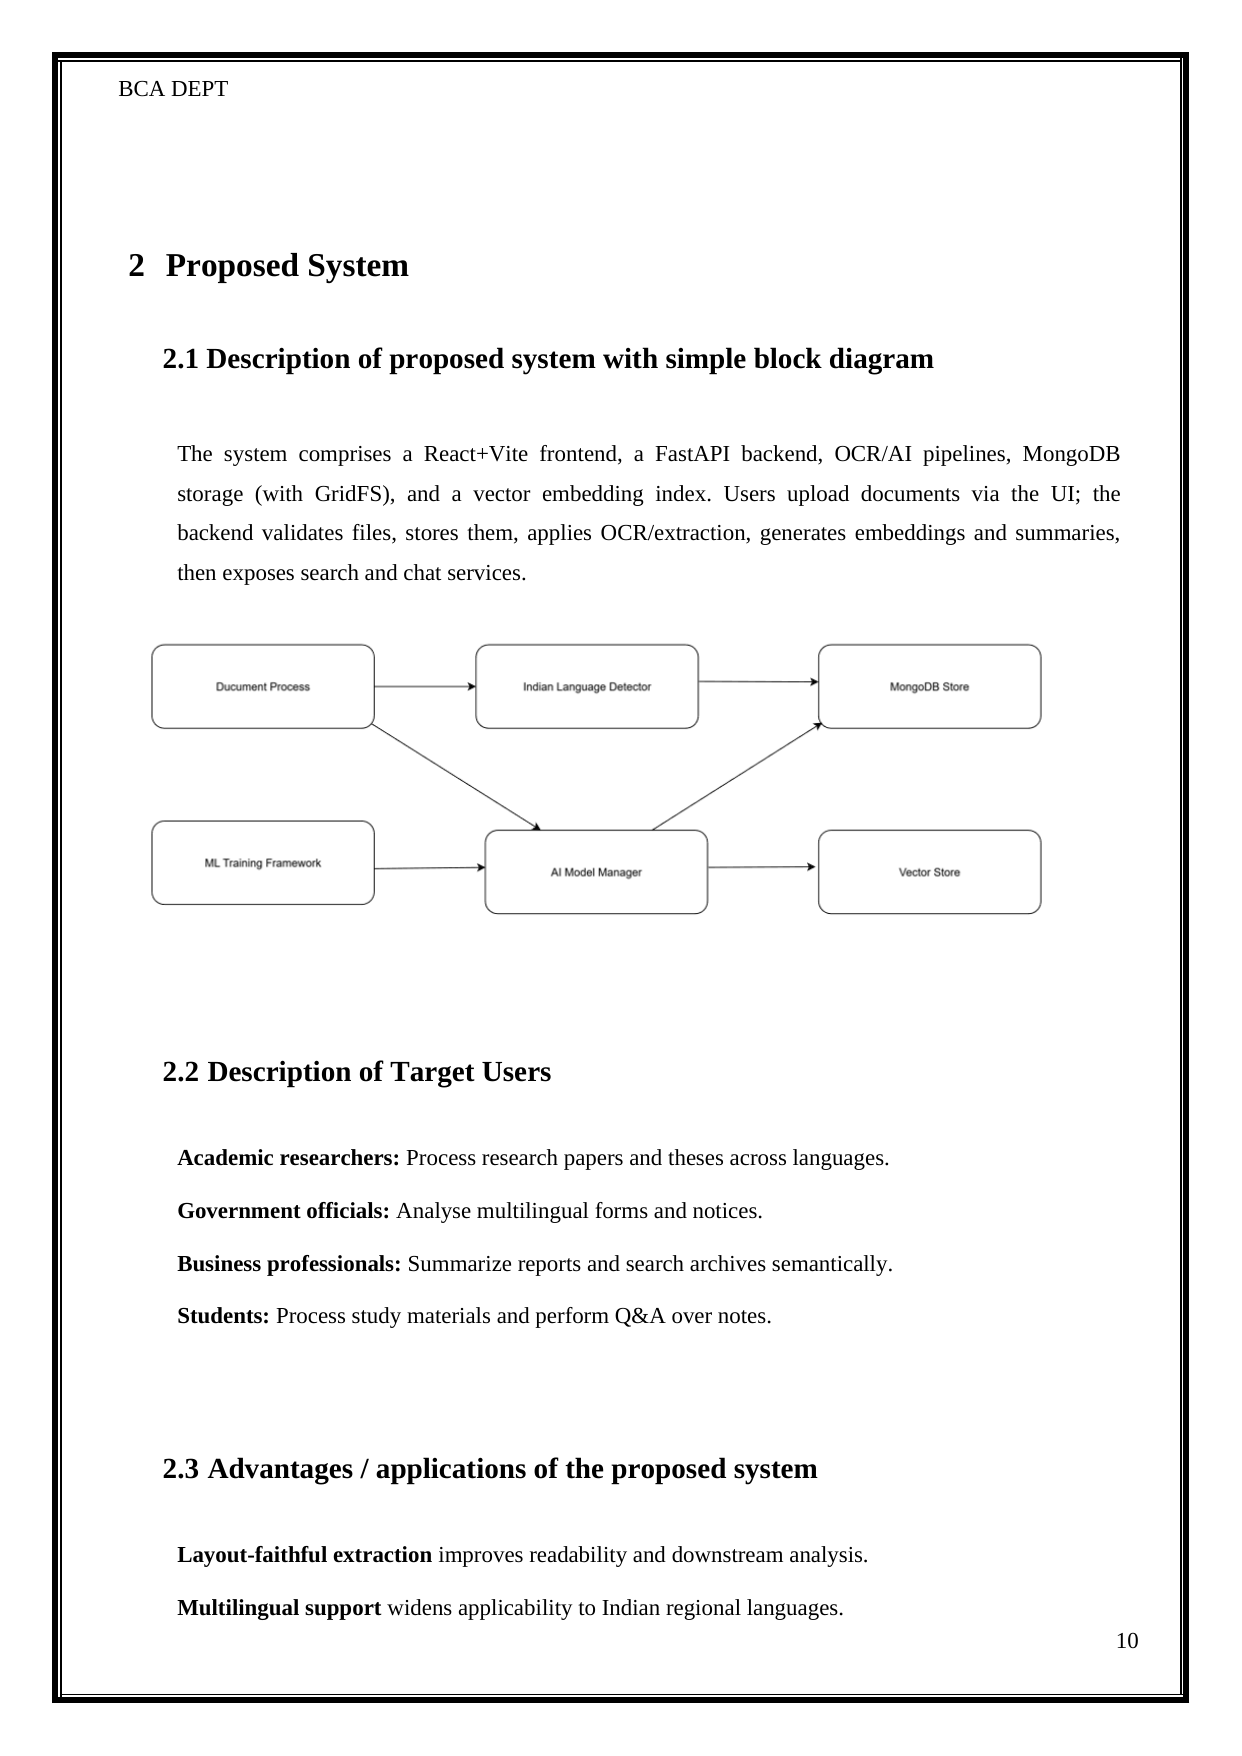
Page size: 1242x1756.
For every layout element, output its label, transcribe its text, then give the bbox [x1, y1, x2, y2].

text The system comprises a React+Vite frontend, a FastAPI backend, OCR/AI pipelines, MongoDB storage (with GridFS), and a vector embedding index. Users upload documents via the UI; the backend validates files, stores them, applies OCR/extraction, generates embeddings and summaries, then exposes search and chat services. [177, 440, 1122, 585]
text Students: Process study materials and perform Q&A over notes. [177, 1302, 1122, 1329]
subtitle 2.1 Description of proposed system with simple block diagram [162, 341, 1138, 374]
text Multilingual support widens applicability to Indian regional languages. [177, 1594, 1122, 1620]
text Government officials: Analyse multilingual forms and notices. [177, 1197, 1122, 1223]
text Academic researchers: Process research papers and theses across languages. [177, 1144, 1122, 1171]
subtitle Description of Target Users [162, 1054, 1138, 1088]
text Business professionals: Summarize reports and search archives semantically. [177, 1250, 1122, 1276]
text Layout-faithful extraction improves readability and downstream analysis. [177, 1541, 1122, 1568]
picture [118, 598, 1139, 1038]
subtitle Advantages / applications of the proposed system [162, 1451, 1138, 1485]
subtitle Proposed System [128, 246, 1138, 284]
